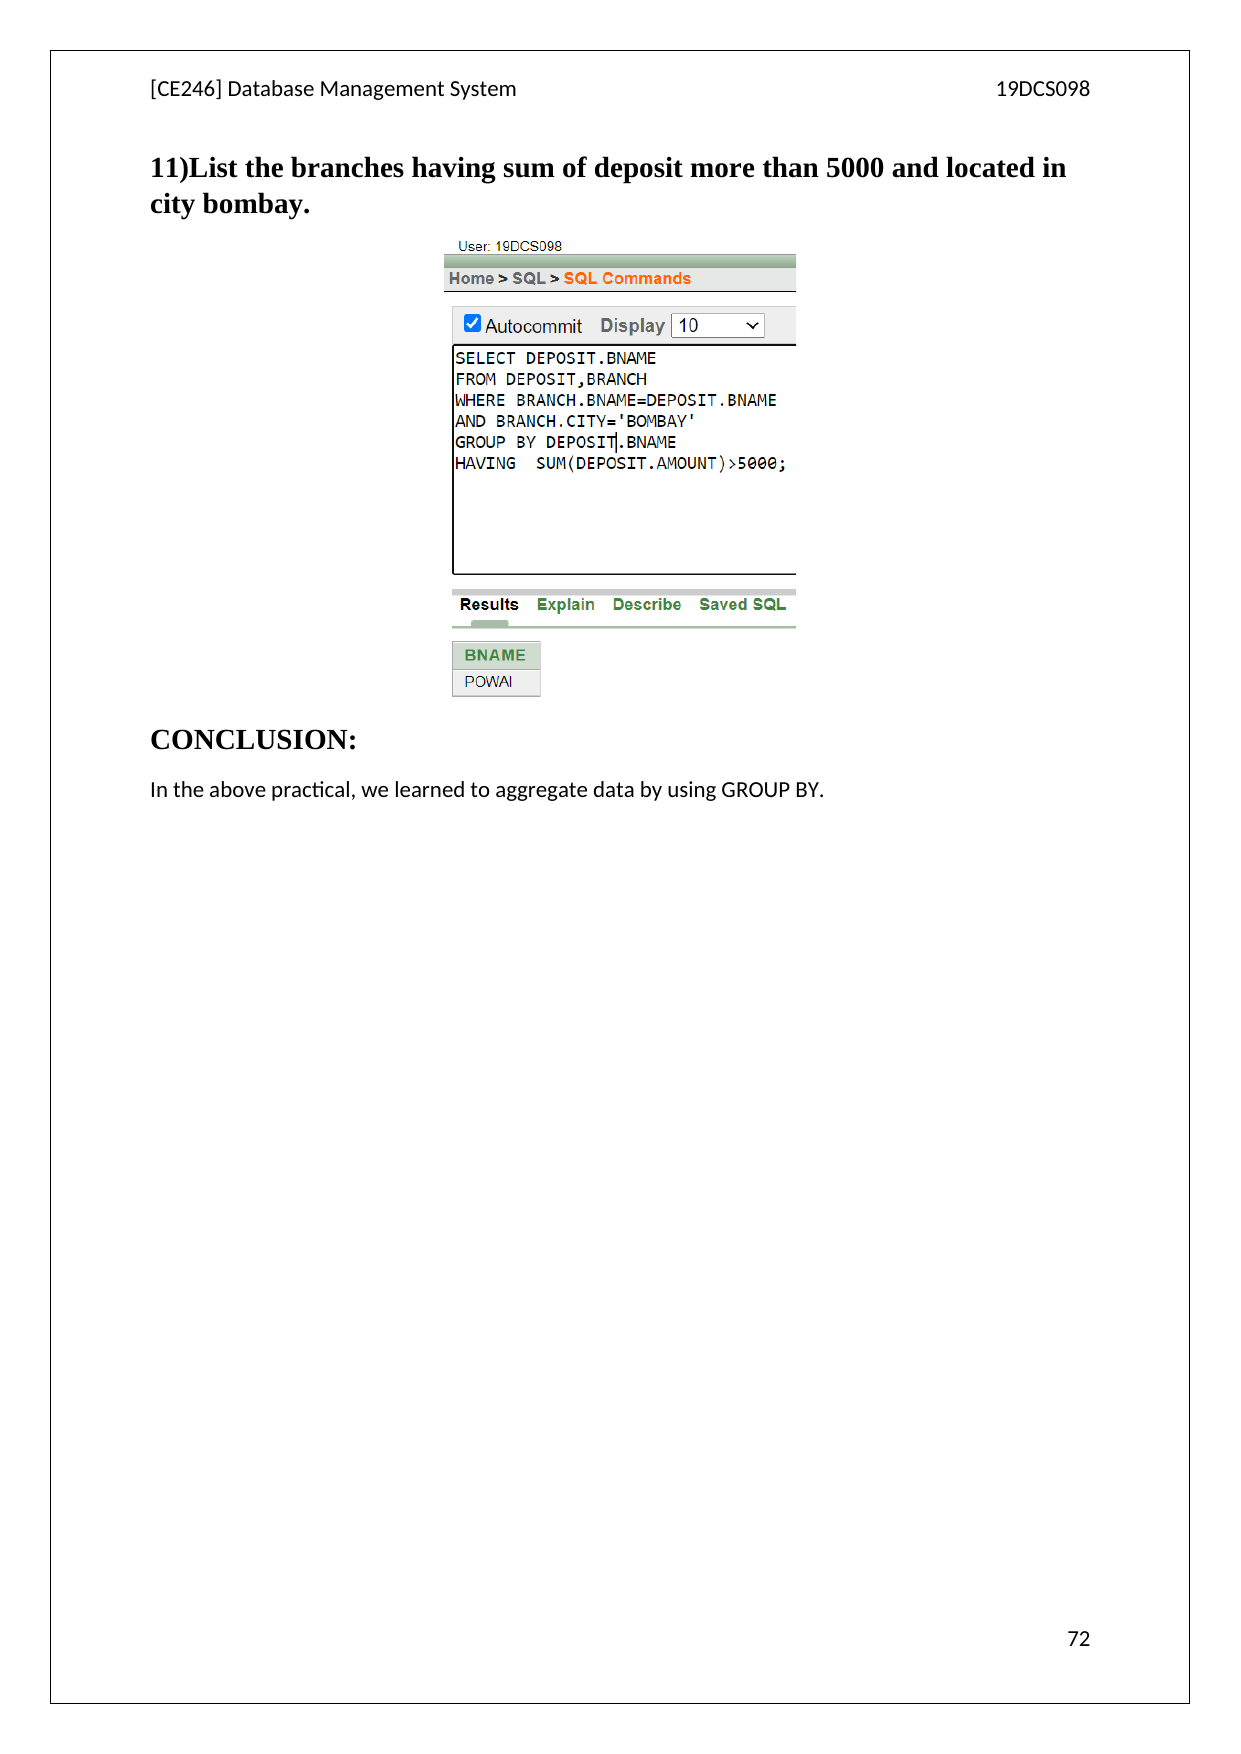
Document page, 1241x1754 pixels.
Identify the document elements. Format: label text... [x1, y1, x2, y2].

text 11)List the branches having sum of deposit more than 5000 and located in city bombay. [150, 150, 1090, 220]
picture [444, 238, 797, 704]
text In the above practical, we learned to aggregate data by using GROUP BY. [150, 775, 1090, 803]
text CONCLUSION: [150, 722, 1090, 756]
